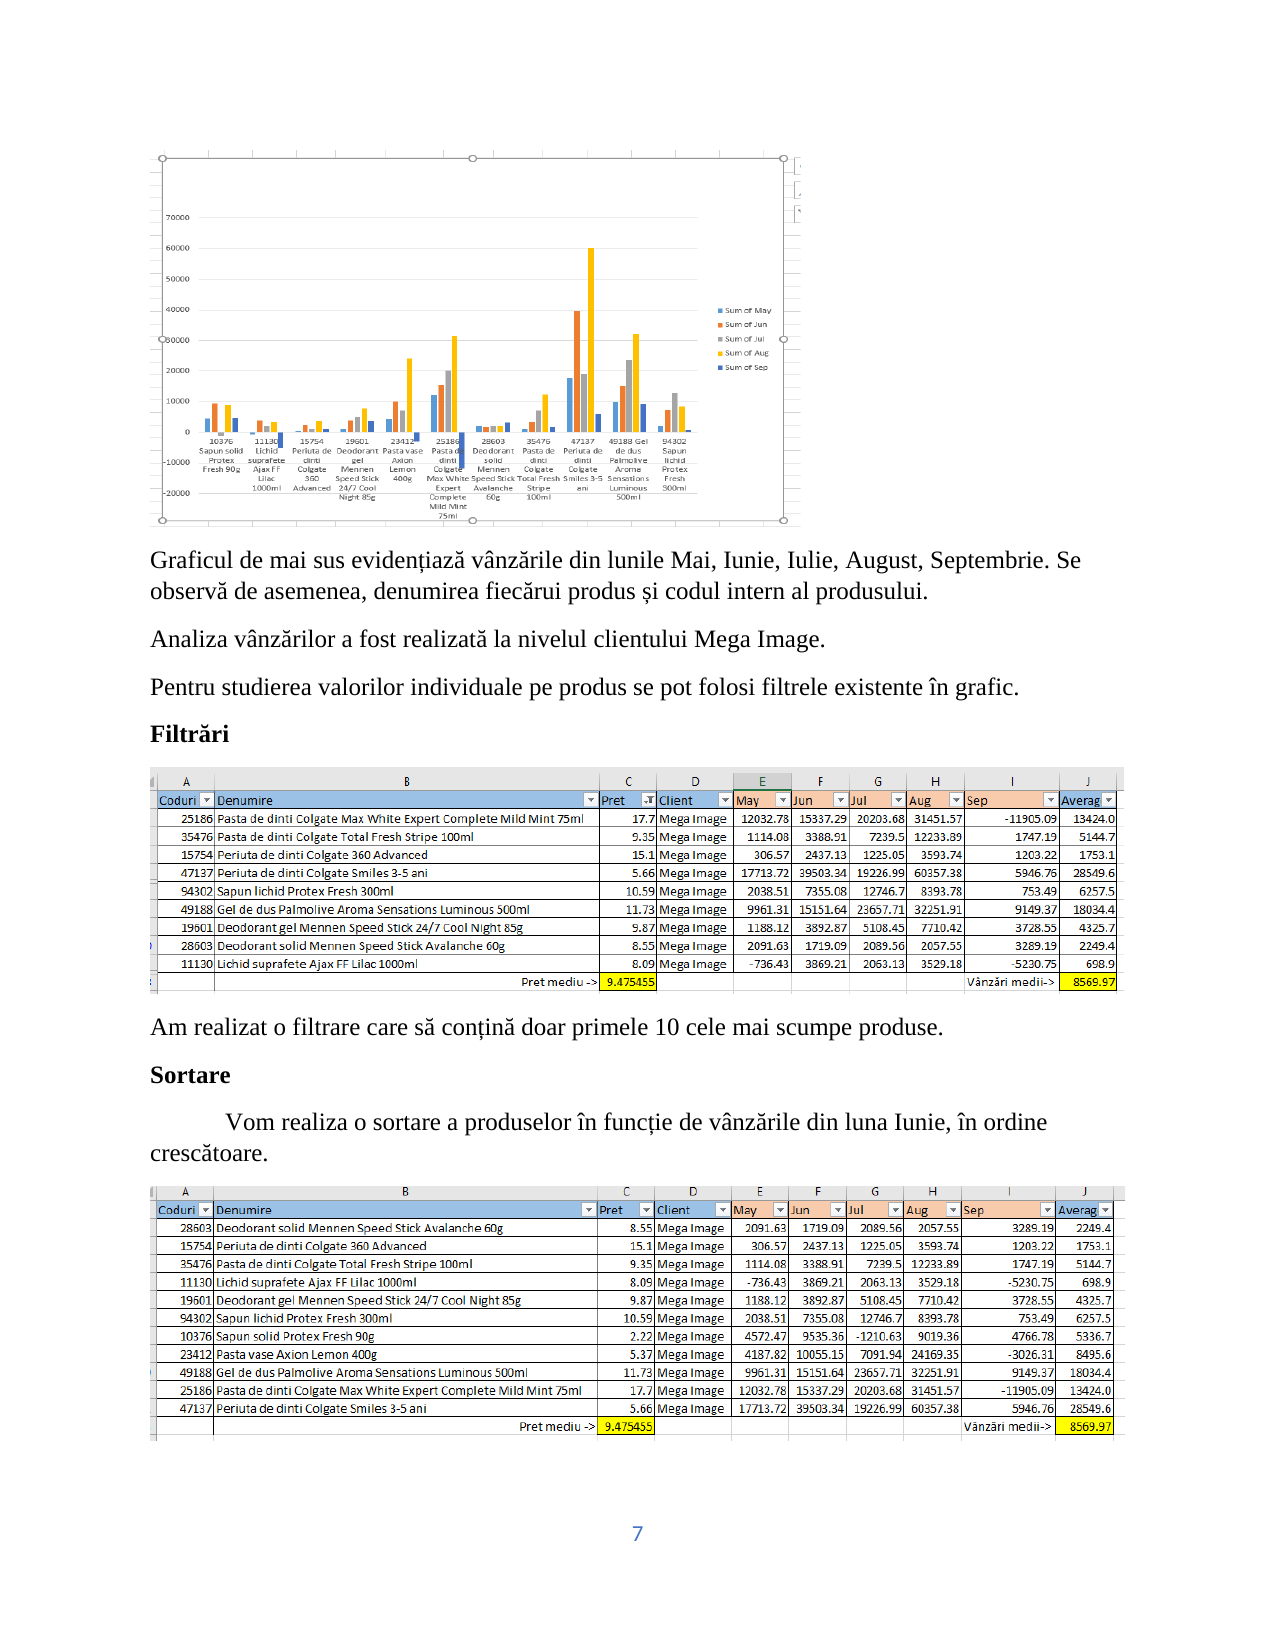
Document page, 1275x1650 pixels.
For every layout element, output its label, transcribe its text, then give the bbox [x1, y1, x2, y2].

text Filtrări [150, 719, 1125, 748]
text Analiza vânzărilor a fost realizată la nivelul clientului Mega Image. [150, 624, 1125, 653]
text Vom realiza o sortare a produselor în funcție de vânzările din luna Iunie, în ordine crescătoare. [150, 1107, 1125, 1167]
picture [150, 767, 1125, 994]
text Graficul de mai sus evidențiază vânzările din lunile Mai, Iunie, Iulie, August, Septembrie. Se observă de asemenea, denumirea fiecărui produs și codul intern al produsului. [150, 545, 1125, 605]
text Pentru studierea valorilor individuale pe produs se pot folosi filtrele existente în grafic. [150, 672, 1125, 701]
picture [150, 1186, 1125, 1441]
picture [150, 150, 801, 527]
text Sortare [150, 1060, 1125, 1088]
text Am realizat o filtrare care să conțină doar primele 10 cele mai scumpe produse. [150, 1012, 1125, 1041]
